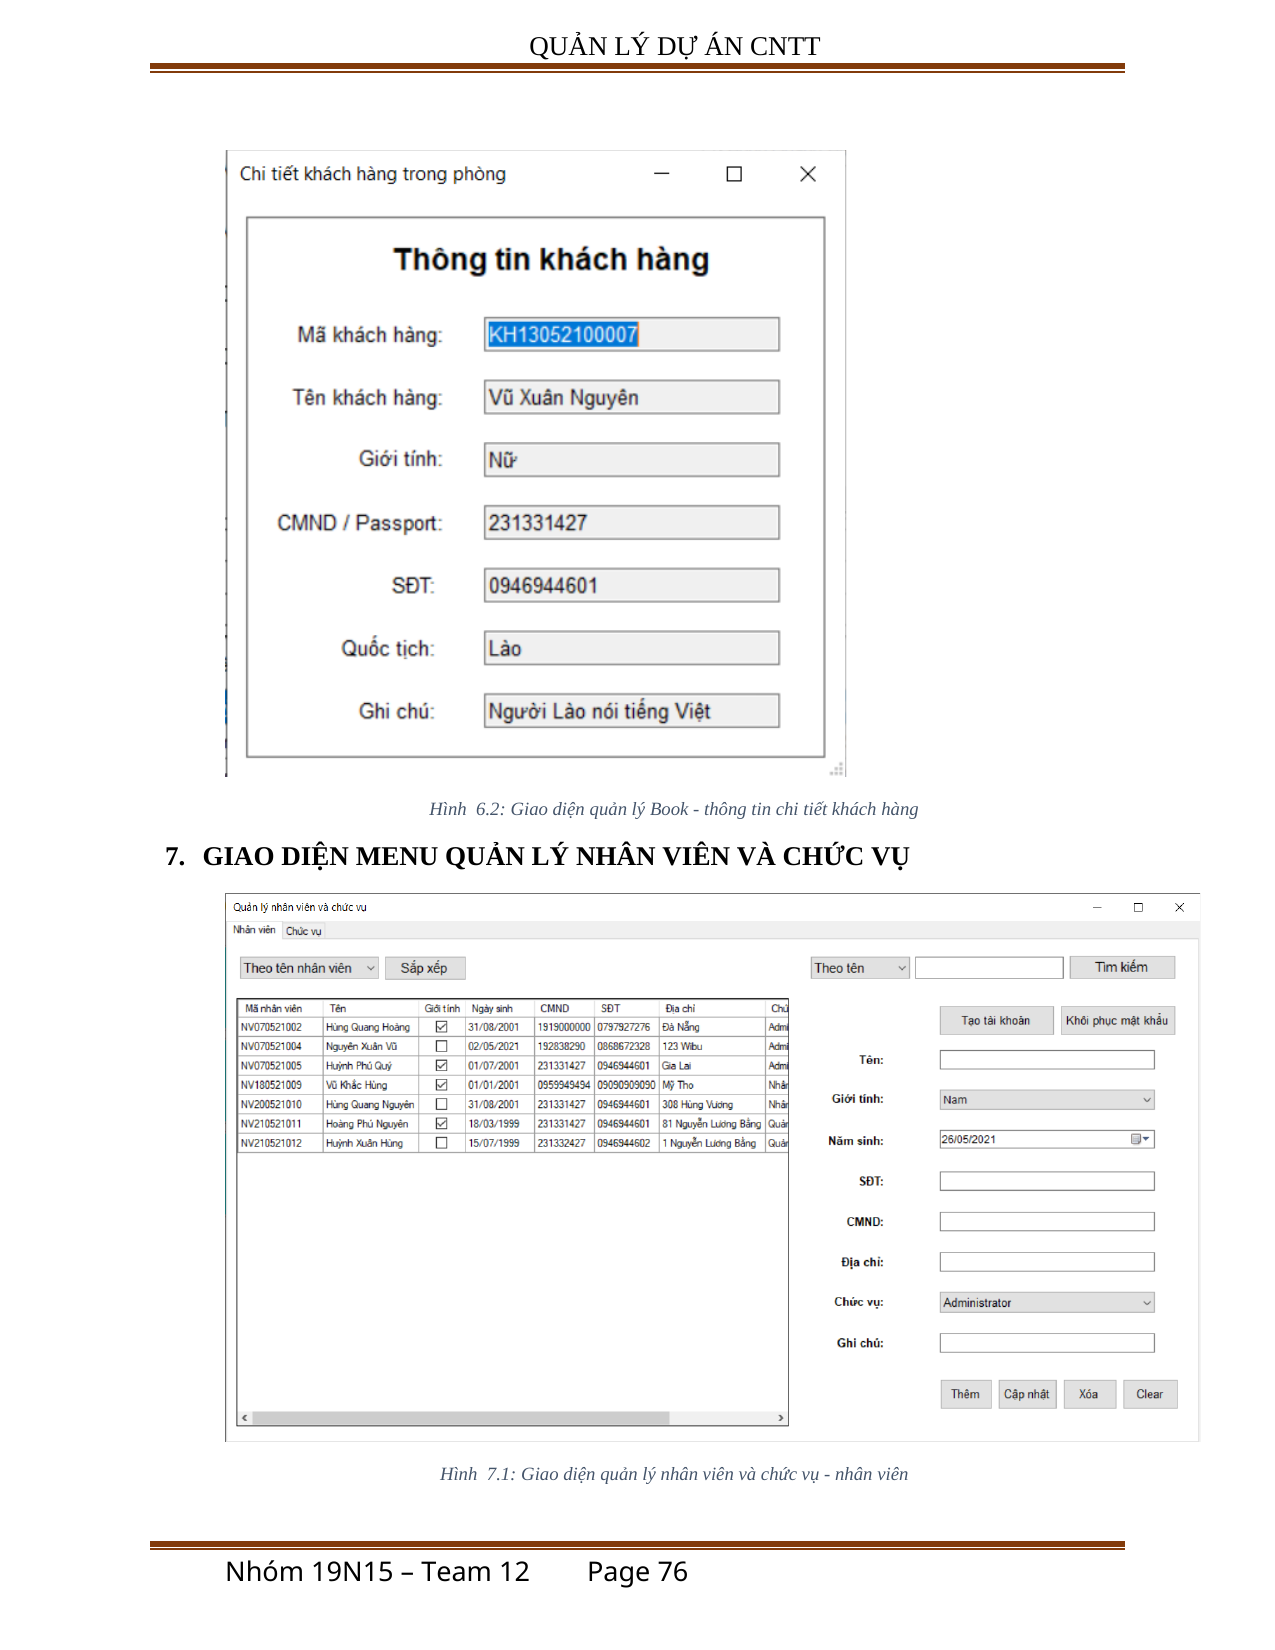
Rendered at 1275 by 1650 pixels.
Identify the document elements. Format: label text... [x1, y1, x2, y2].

picture [225, 893, 1200, 1442]
subtitle GIAO DIỆN MENU QUẢN LÝ NHÂN VIÊN VÀ CHỨC VỤ [165, 840, 1125, 872]
picture [225, 150, 847, 777]
text Hình 6.2: Giao diện quản lý Book - thông tin chi tiết khách hàng [150, 798, 1125, 819]
